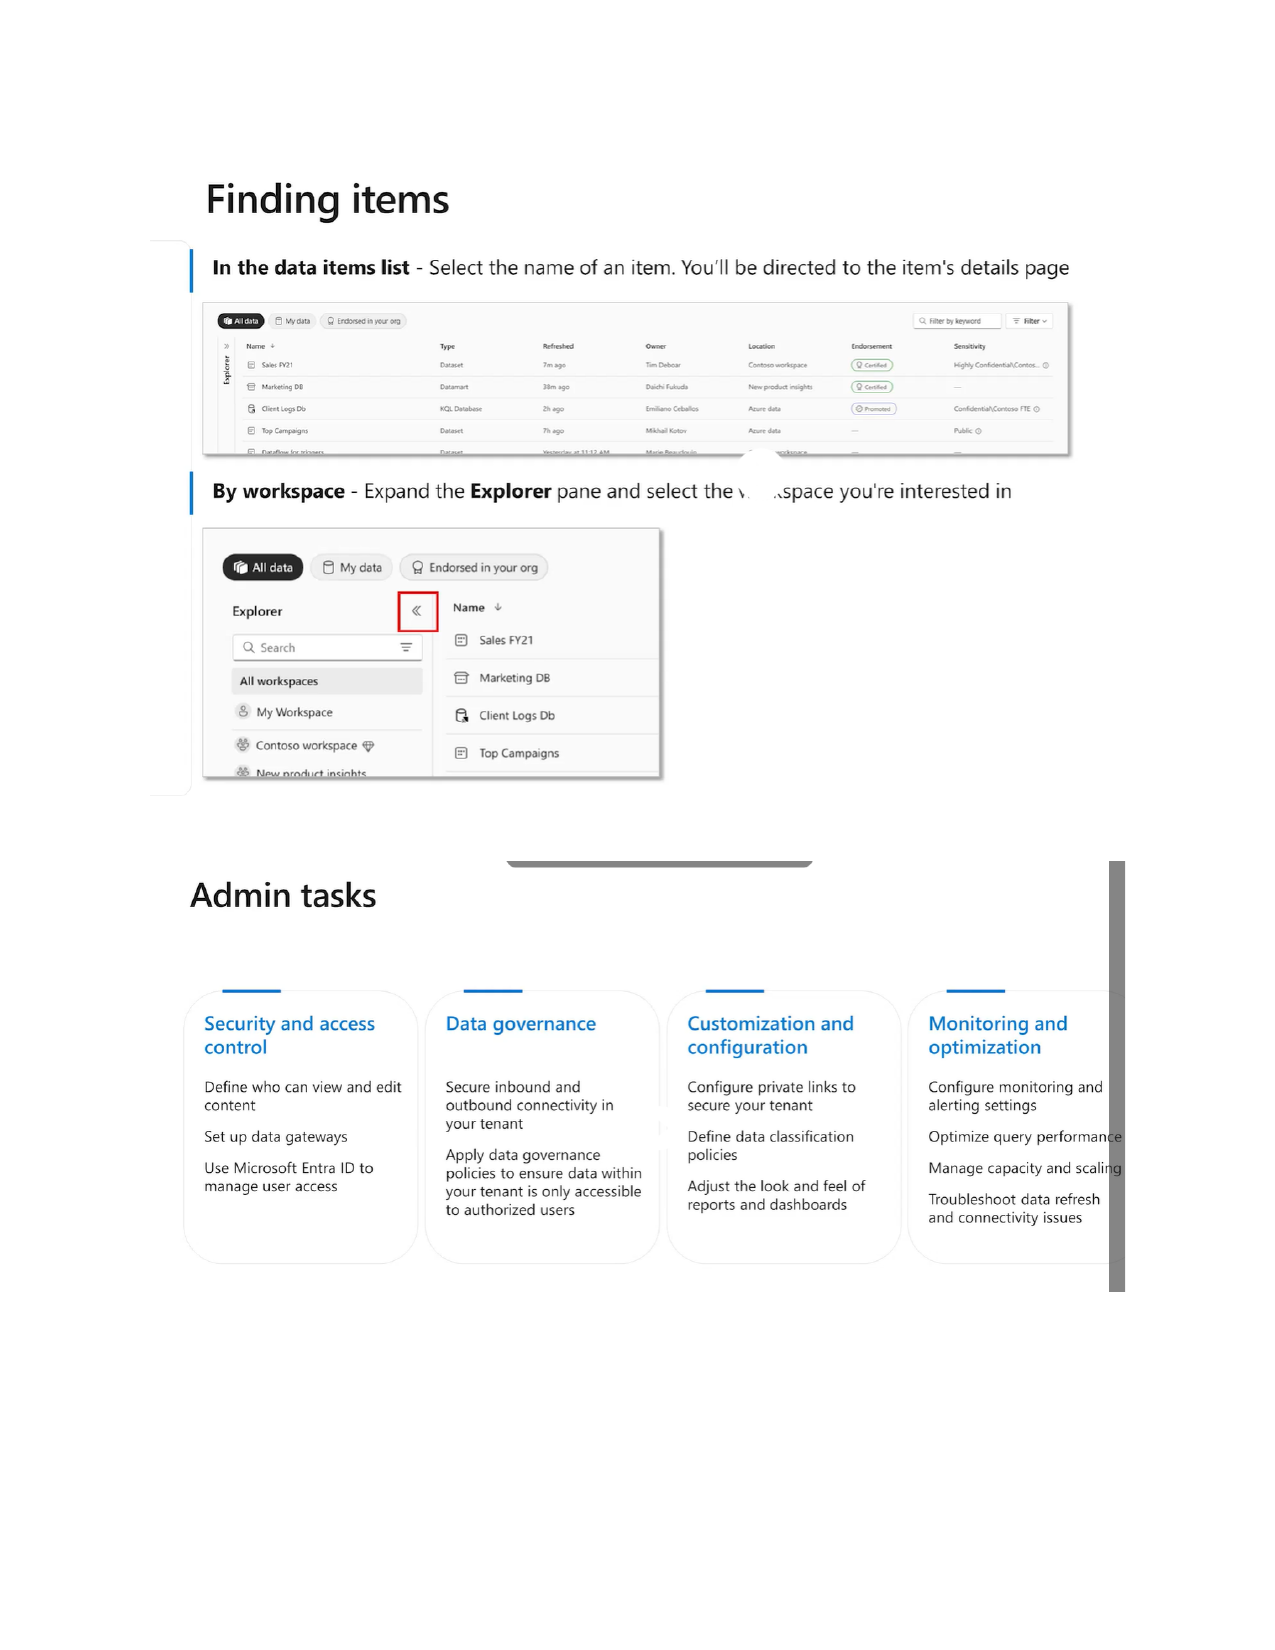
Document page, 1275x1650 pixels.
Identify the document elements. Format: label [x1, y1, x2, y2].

picture [150, 150, 1125, 796]
picture [150, 861, 1125, 1292]
